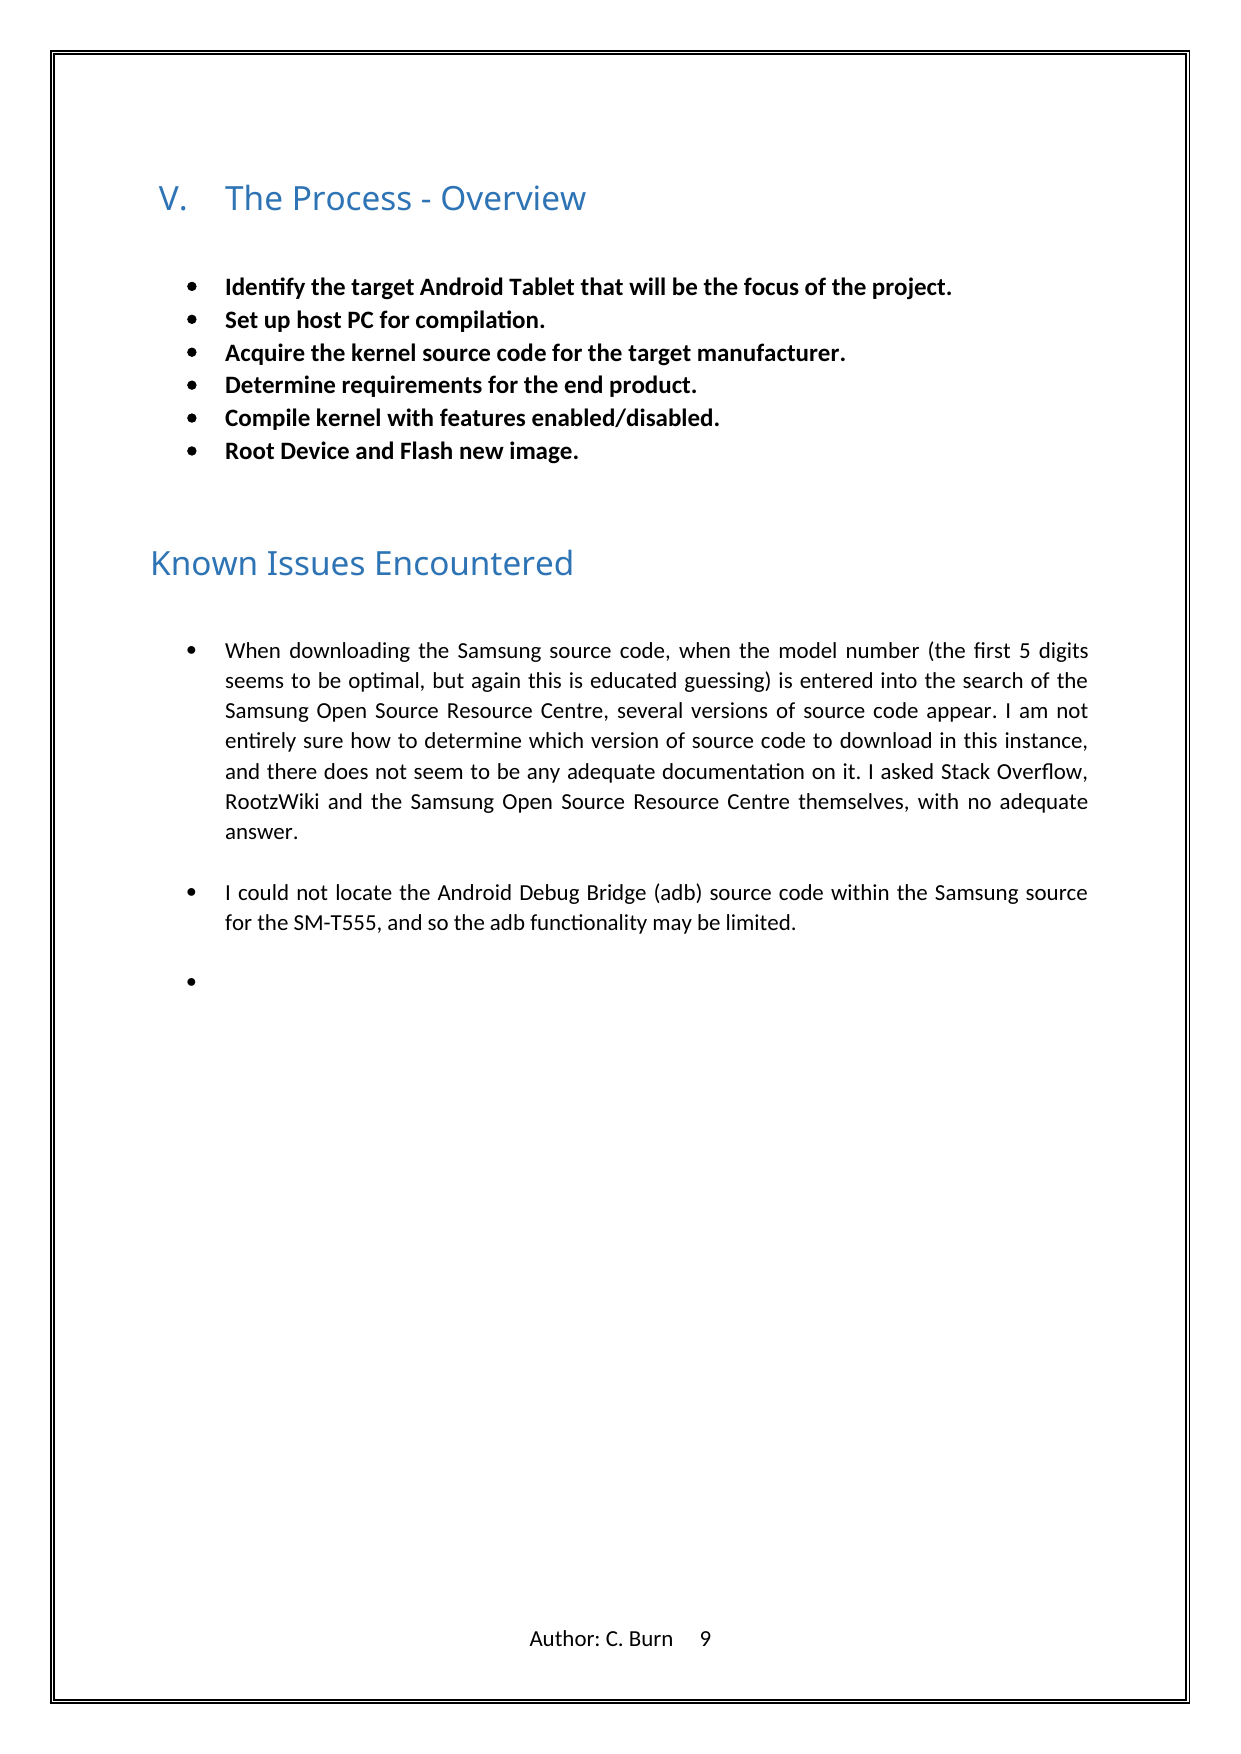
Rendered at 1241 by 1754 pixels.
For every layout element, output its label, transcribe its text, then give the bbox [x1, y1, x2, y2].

list Set up host PC for compilation. [187, 304, 1090, 334]
list Determine requirements for the end product. [187, 369, 1090, 400]
list Identify the target Android Tablet that will be the focus of the project. [187, 271, 1090, 301]
list Root Device and Flash new image. [187, 435, 1090, 466]
subtitle Known Issues Encountered [150, 540, 1090, 586]
list I could not locate the Android Debug Bridge (adb) source code within the Samsung source for the SM-T555, and so the adb functionality may be limited. [187, 878, 1090, 936]
list When downloading the Samsung source code, when the model number (the first 5 digits seems to be optimal, but again this is educated guessing) is entered into the search of the Samsung Open Source Resource Centre, several versions of source code appear. I am not entirely sure how to determine which version of source code to download in this instance, and there does not seem to be any adequate documentation on it. I asked Stack Overflow, RootzWiki and the Samsung Open Source Resource Centre themselves, with no adequate answer. [187, 636, 1090, 845]
subtitle The Process - Overview [187, 175, 1090, 220]
list Acquire the kernel source code for the target manufacturer. [187, 337, 1090, 367]
list Compile kernel with features enabled/disabled. [187, 402, 1090, 433]
